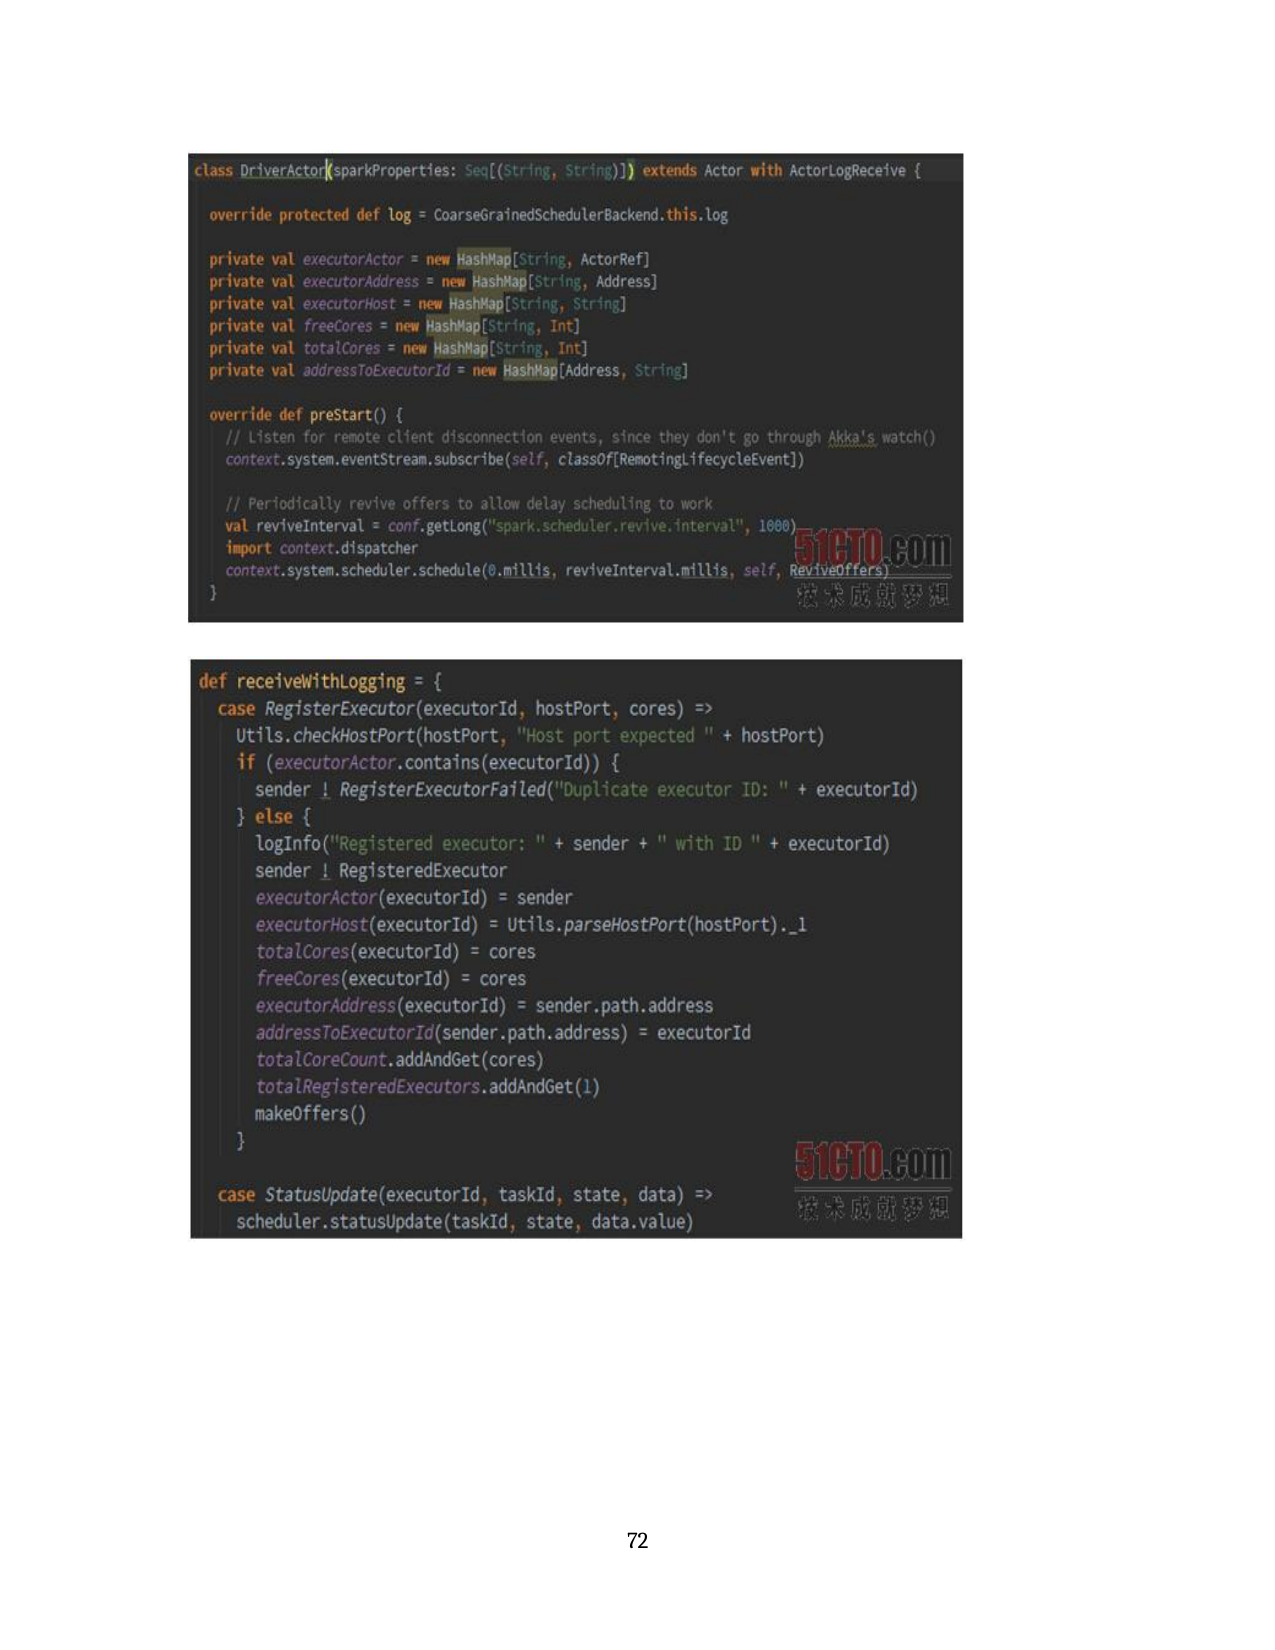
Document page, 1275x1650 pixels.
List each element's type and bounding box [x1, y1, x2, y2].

picture [187, 656, 966, 1242]
picture [187, 150, 966, 629]
